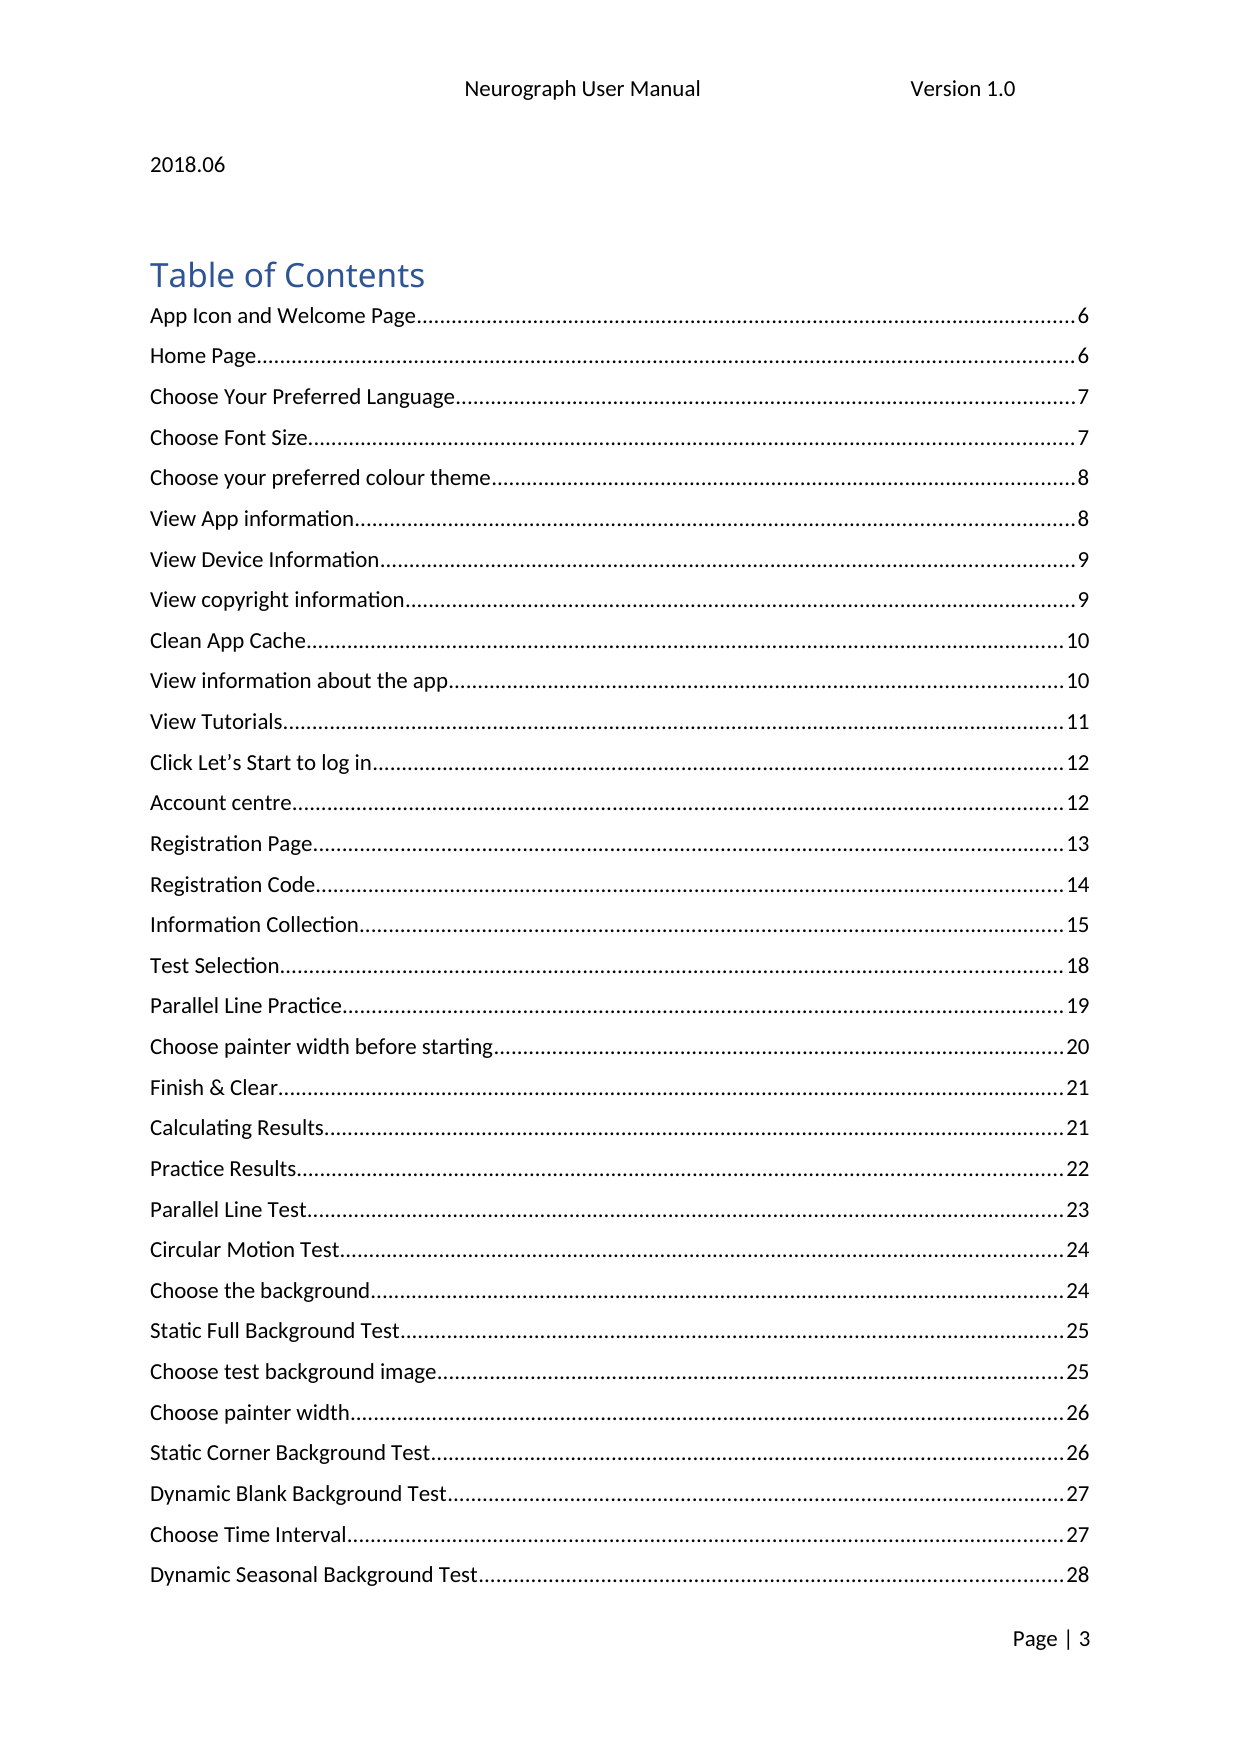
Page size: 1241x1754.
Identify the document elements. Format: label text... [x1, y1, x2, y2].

text 2018.06 [150, 150, 1090, 178]
